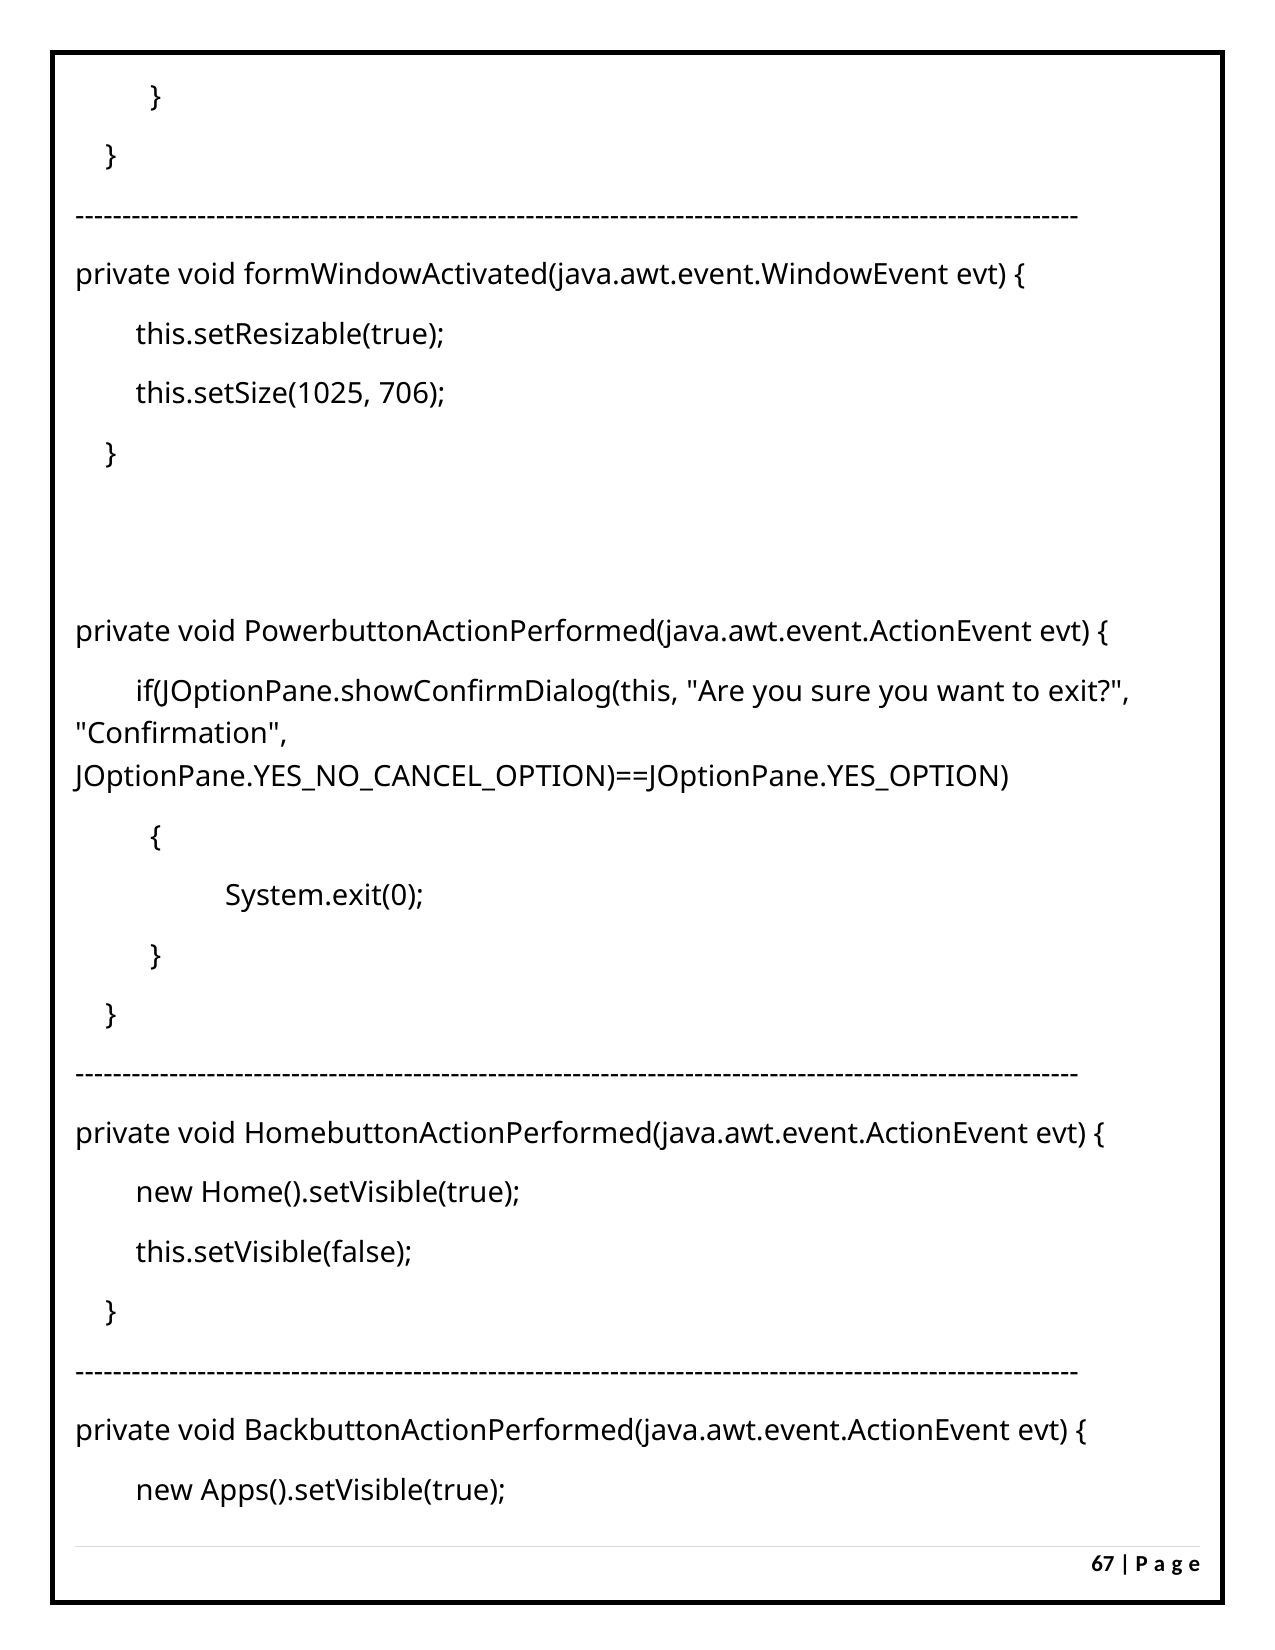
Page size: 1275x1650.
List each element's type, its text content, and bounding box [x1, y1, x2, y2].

text private void HomebuttonActionPerformed(java.awt.event.ActionEvent evt) { [75, 1112, 1200, 1152]
text } [75, 75, 1200, 115]
text ----------------------------------------------------------------------------------------------------------- [75, 1053, 1200, 1092]
text } [75, 993, 1200, 1033]
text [75, 1350, 1200, 1390]
text if(JOptionPane.showConfirmDialog(this, "Are you sure you want to exit?", "Confirmation", JOptionPane.YES_NO_CANCEL_OPTION)==JOptionPane.YES_OPTION) [75, 670, 1200, 795]
text private void BackbuttonActionPerformed(java.awt.event.ActionEvent evt) { [75, 1410, 1200, 1449]
text ----------------------------------------------------------------------------------------------------------- [75, 194, 1200, 234]
text private void PowerbuttonActionPerformed(java.awt.event.ActionEvent evt) { [75, 610, 1200, 650]
text System.exit(0); [75, 874, 1200, 914]
text this.setResizable(true); [75, 313, 1200, 353]
text { [75, 815, 1200, 854]
text } [75, 432, 1200, 472]
text new Home().setVisible(true); [75, 1172, 1200, 1211]
text this.setVisible(false); [75, 1231, 1200, 1271]
text this.setSize(1025, 706); [75, 372, 1200, 412]
text } [75, 1291, 1200, 1330]
text } [75, 934, 1200, 973]
text new Apps().setVisible(true); [75, 1469, 1200, 1509]
text private void formWindowActivated(java.awt.event.WindowEvent evt) { [75, 253, 1200, 293]
text } [75, 134, 1200, 174]
